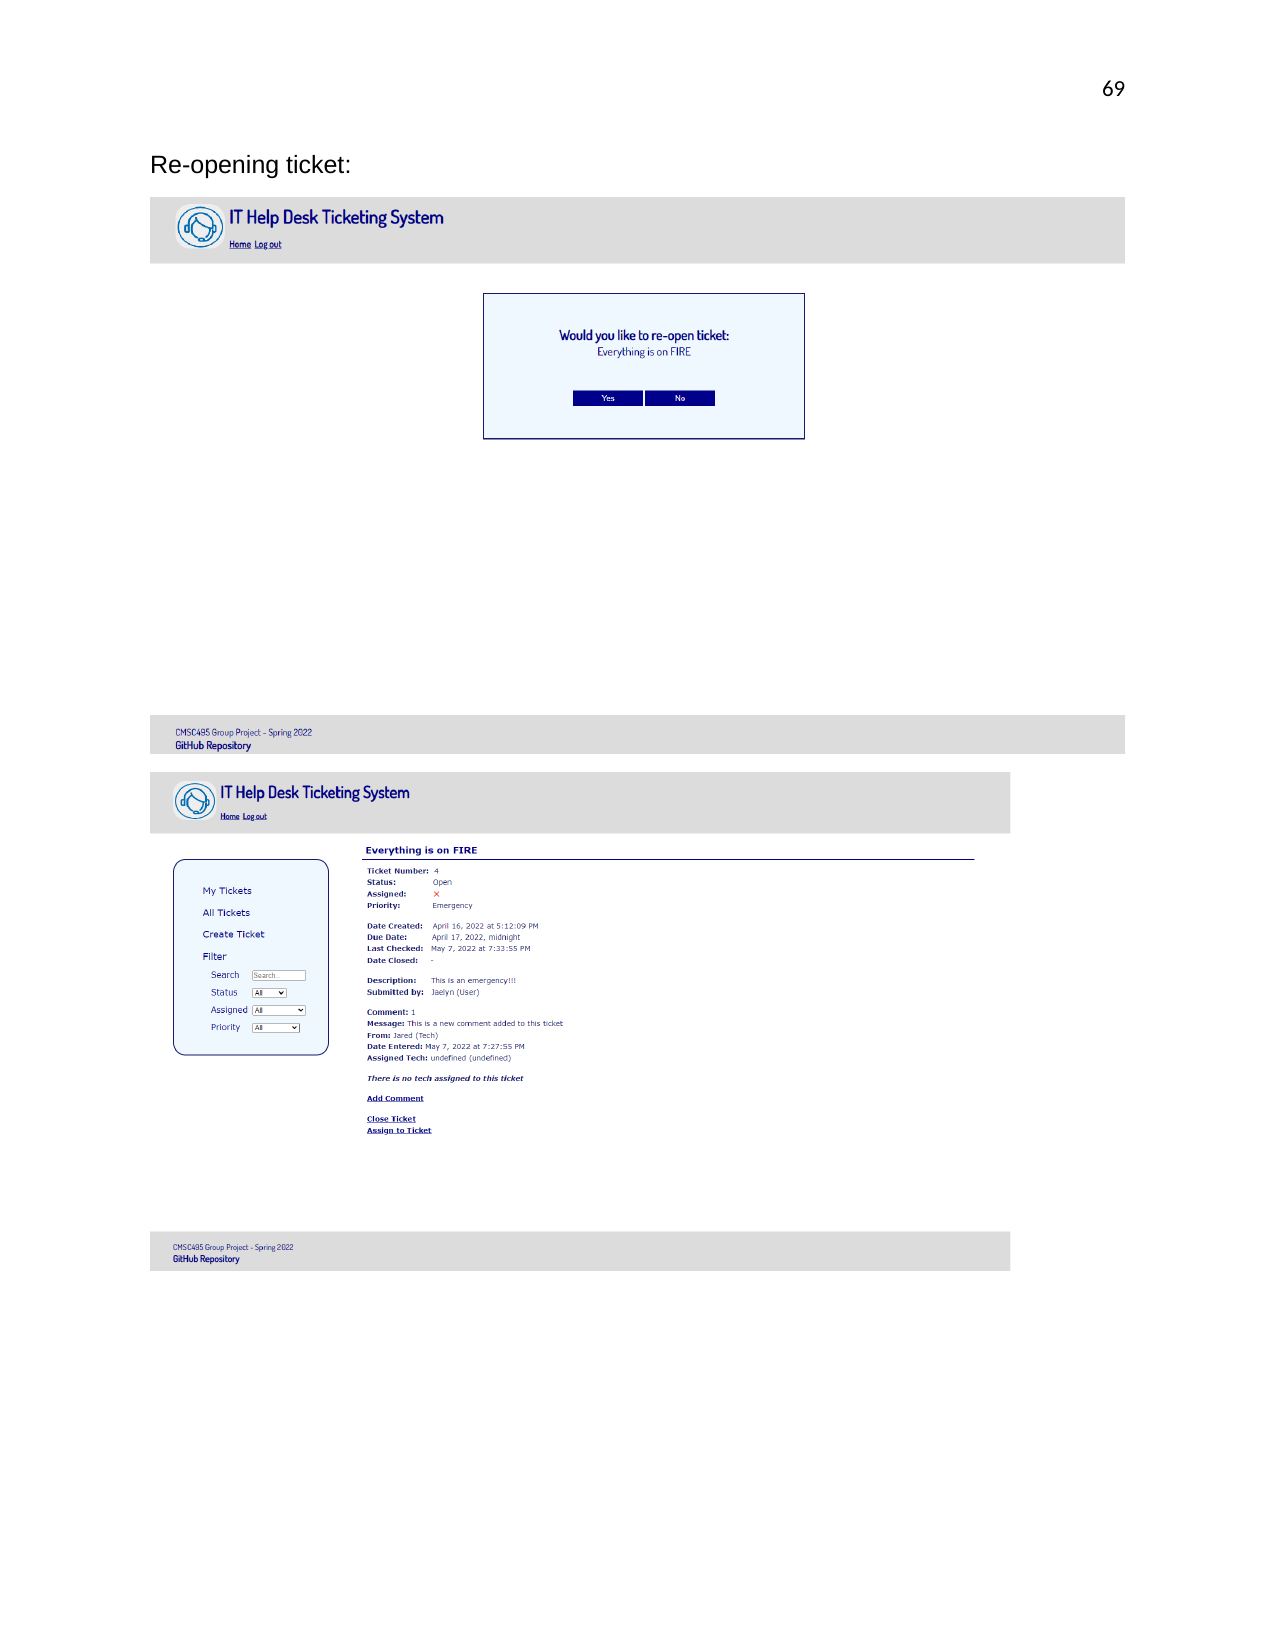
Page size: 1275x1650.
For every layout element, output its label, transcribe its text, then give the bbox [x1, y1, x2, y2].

picture [150, 197, 1125, 754]
picture [150, 772, 1011, 1271]
text Re-opening ticket: [150, 150, 1125, 179]
